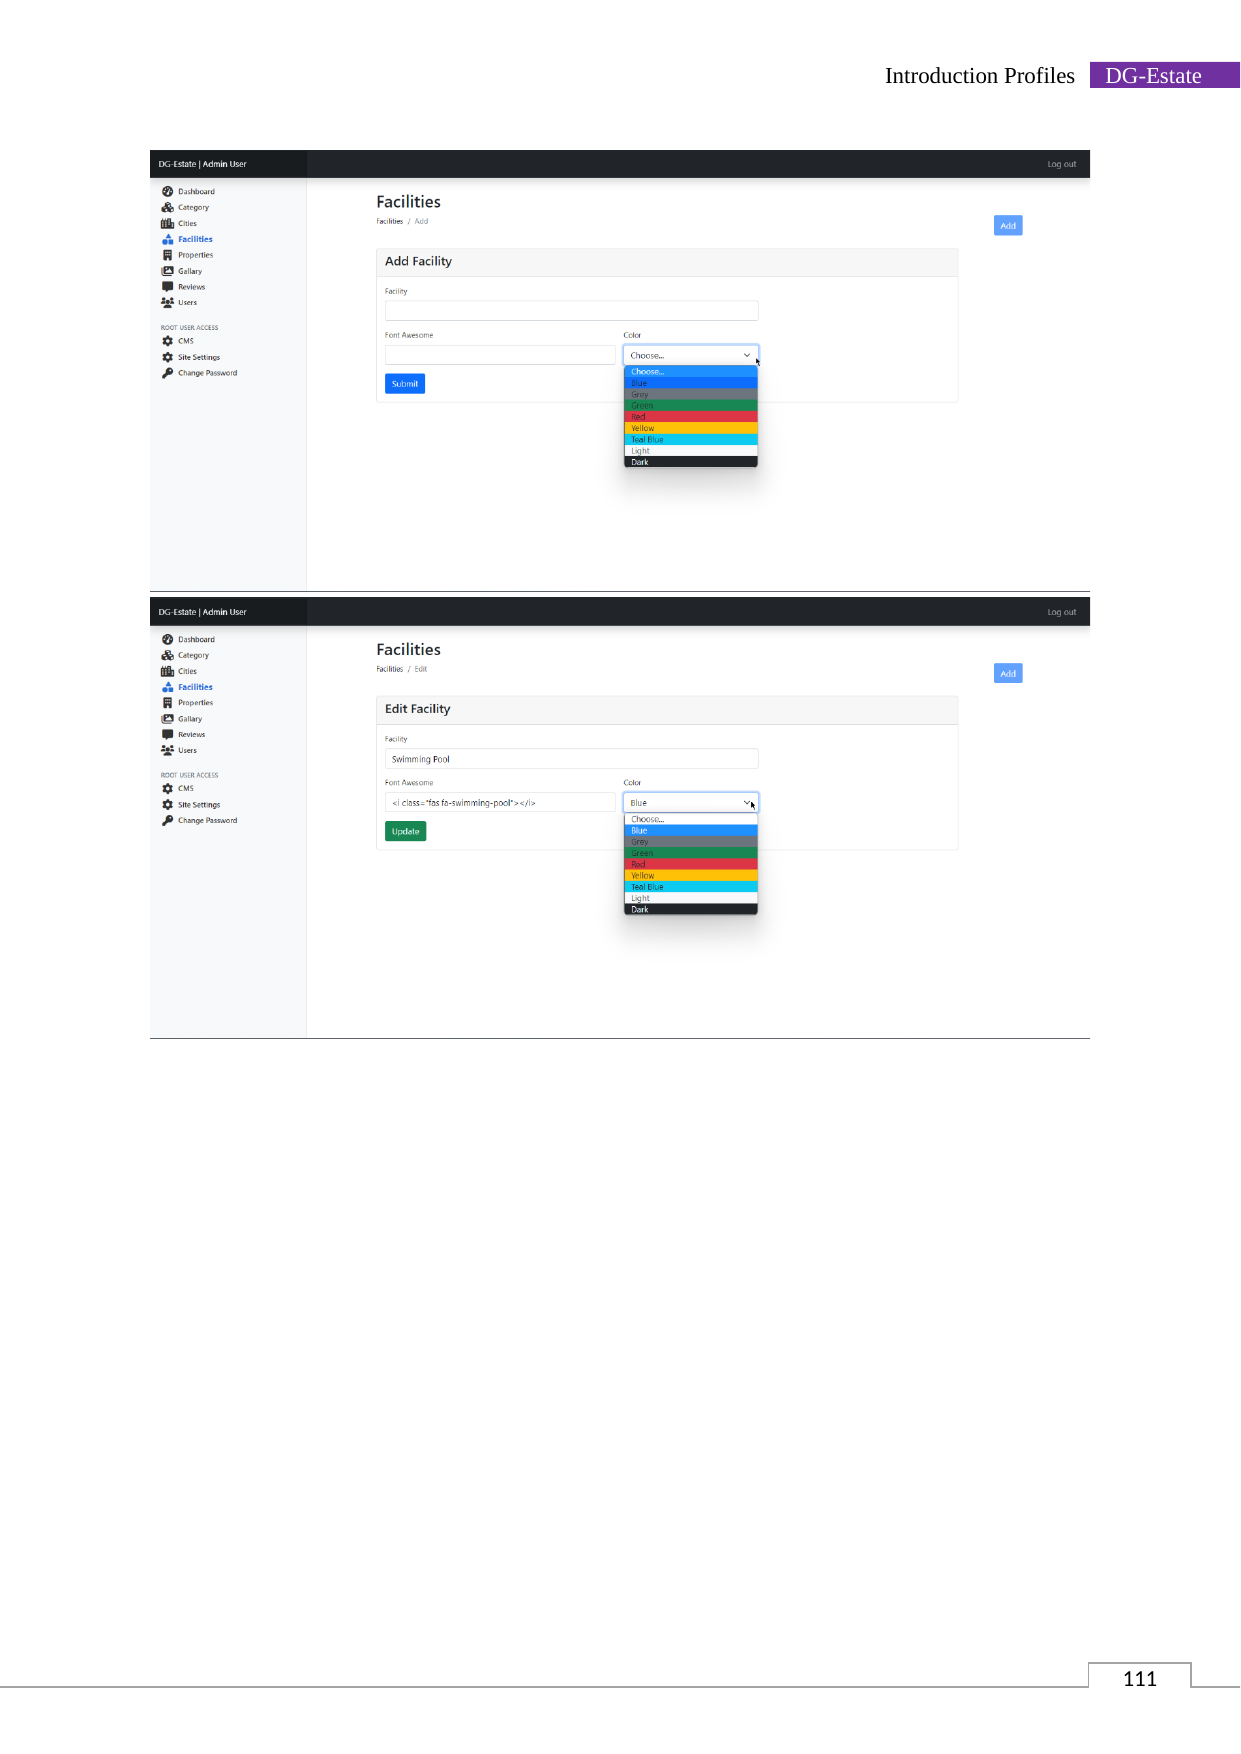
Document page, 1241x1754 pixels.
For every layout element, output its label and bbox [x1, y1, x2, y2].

picture [150, 150, 1091, 592]
picture [150, 597, 1091, 1039]
